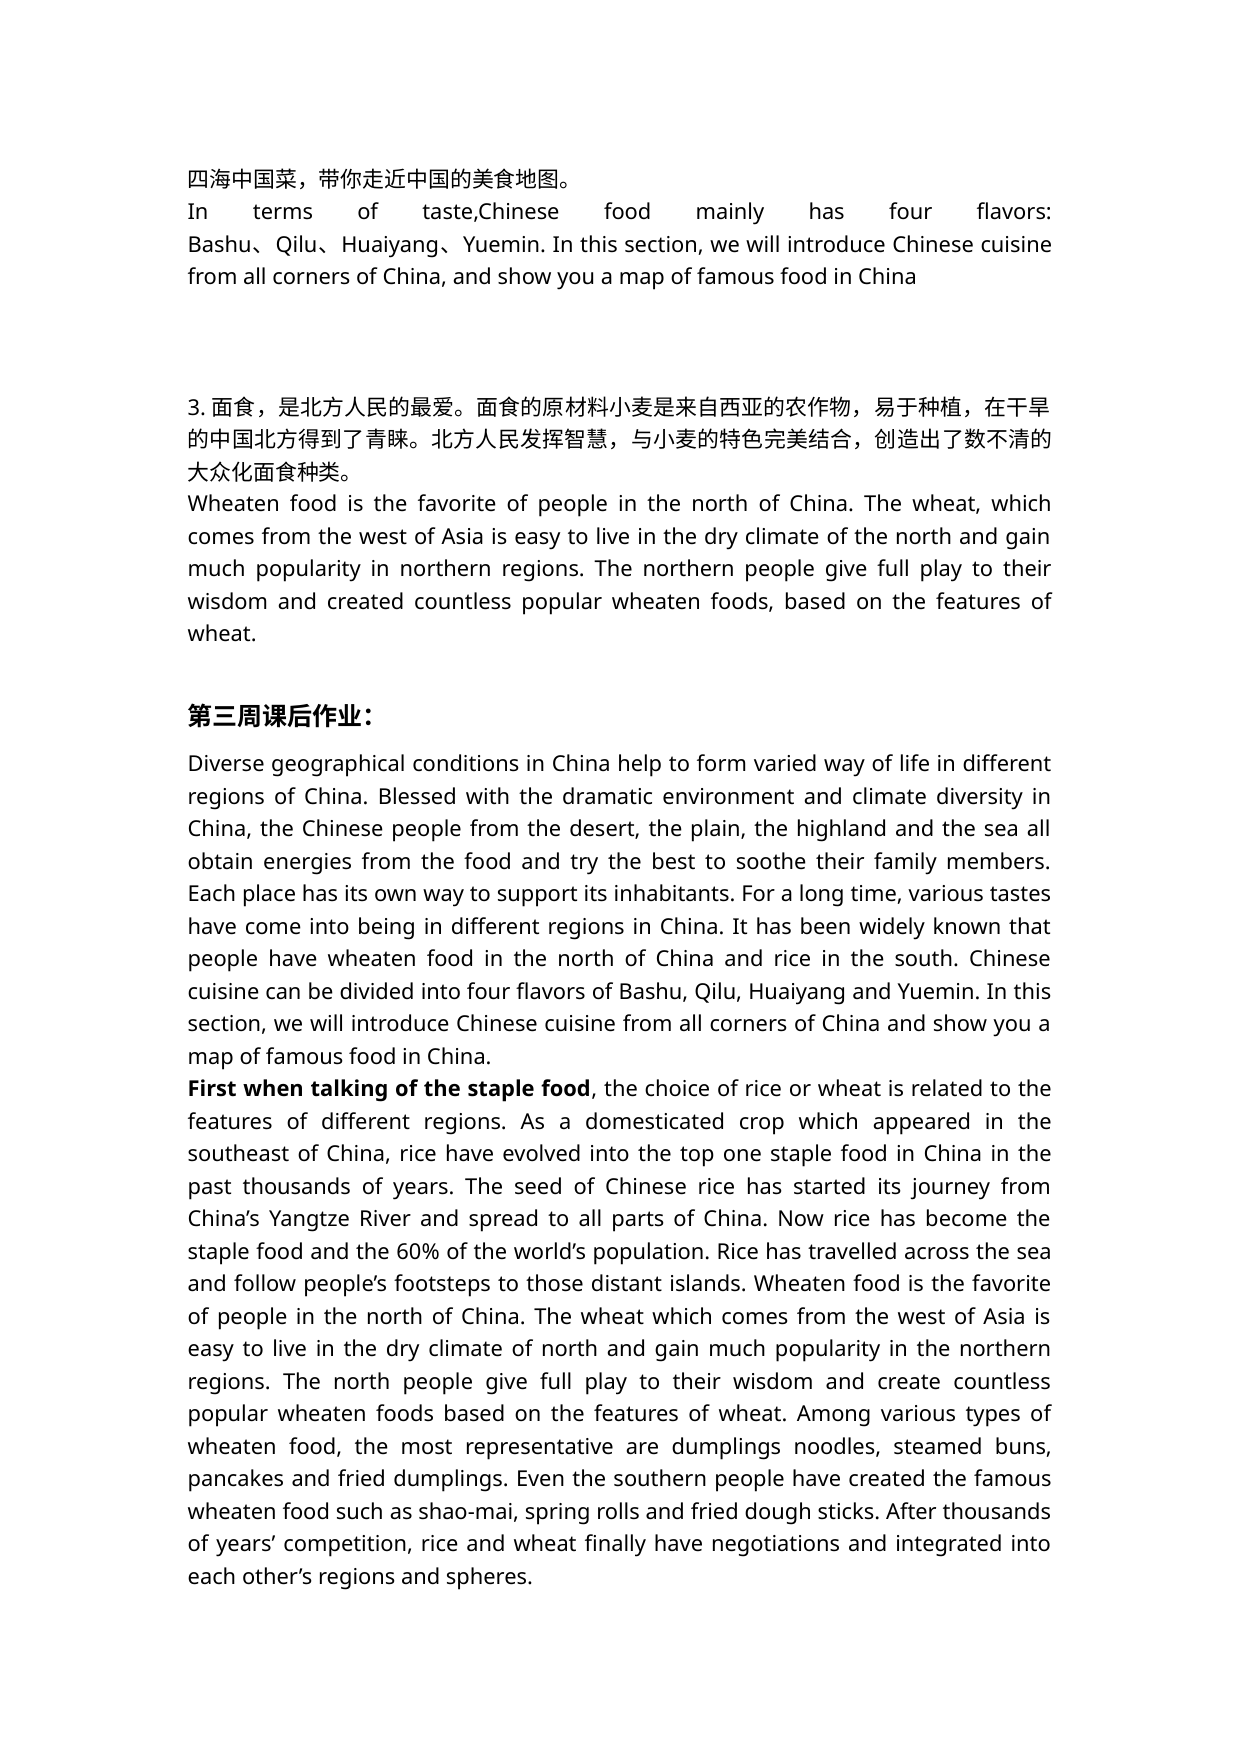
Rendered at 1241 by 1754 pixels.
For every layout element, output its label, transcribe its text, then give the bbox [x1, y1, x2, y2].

text Wheaten food is the favorite of people in the north of China. The wheat, which comes from the west of Asia is easy to live in the dry climate of the north and gain much popularity in northern regions. The northern people give full play to their wisdom and created countless popular wheaten foods, based on the features of wheat. [187, 487, 1053, 649]
text First when talking of the staple food, the choice of rice or wheat is related to the features of different regions. As a domesticated crop which appeared in the southeast of China, rice have evolved into the top one staple food in China in the past thousands of years. The seed of Chinese rice has started its journey from China’s Yangtze River and spread to all parts of China. Now rice has become the staple food and the 60% of the world’s population. Rice has travelled across the sea and follow people’s footsteps to those distant islands. Wheaten food is the favorite of people in the north of China. The wheat which comes from the west of Asia is easy to live in the dry climate of north and gain much popularity in the northern regions. The north people give full play to their wisdom and create countless popular wheaten foods based on the features of wheat. Among various types of wheaten food, the most representative are dumplings noodles, steamed buns, pancakes and fried dumplings. Even the southern people have created the famous wheaten food such as shao-mai, spring rolls and fried dough sticks. After thousands of years’ competition, rice and wheat finally have negotiations and integrated into each other’s regions and spheres. [187, 1072, 1053, 1592]
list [187, 162, 1053, 194]
text In terms of taste,Chinese food mainly has four flavors: Bashu、Qilu、Huaiyang、Yuemin. In this section, we will introduce Chinese cuisine from all corners of China, and show you a map of famous food in China [187, 194, 1053, 292]
list 面食，是北方人民的最爱。面食的原材料小麦是来自西亚的农作物，易于种植，在干旱的中国北方得到了青睐。北方人民发挥智慧，与小麦的特色完美结合，创造出了数不清的大众化面食种类。 [187, 389, 1053, 487]
text 第三周课后作业： [187, 682, 1053, 747]
text Diverse geographical conditions in China help to form varied way of life in different regions of China. Blessed with the dramatic environment and climate diversity in China, the Chinese people from the desert, the plain, the highland and the sea all obtain energies from the food and try the best to soothe their family members. Each place has its own way to support its inhabitants. For a long time, various tastes have come into being in different regions in China. It has been widely known that people have wheaten food in the north of China and rice in the south. Chinese cuisine can be divided into four flavors of Bashu, Qilu, Huaiyang and Yuemin. In this section, we will introduce Chinese cuisine from all corners of China and show you a map of famous food in China. [187, 747, 1053, 1072]
